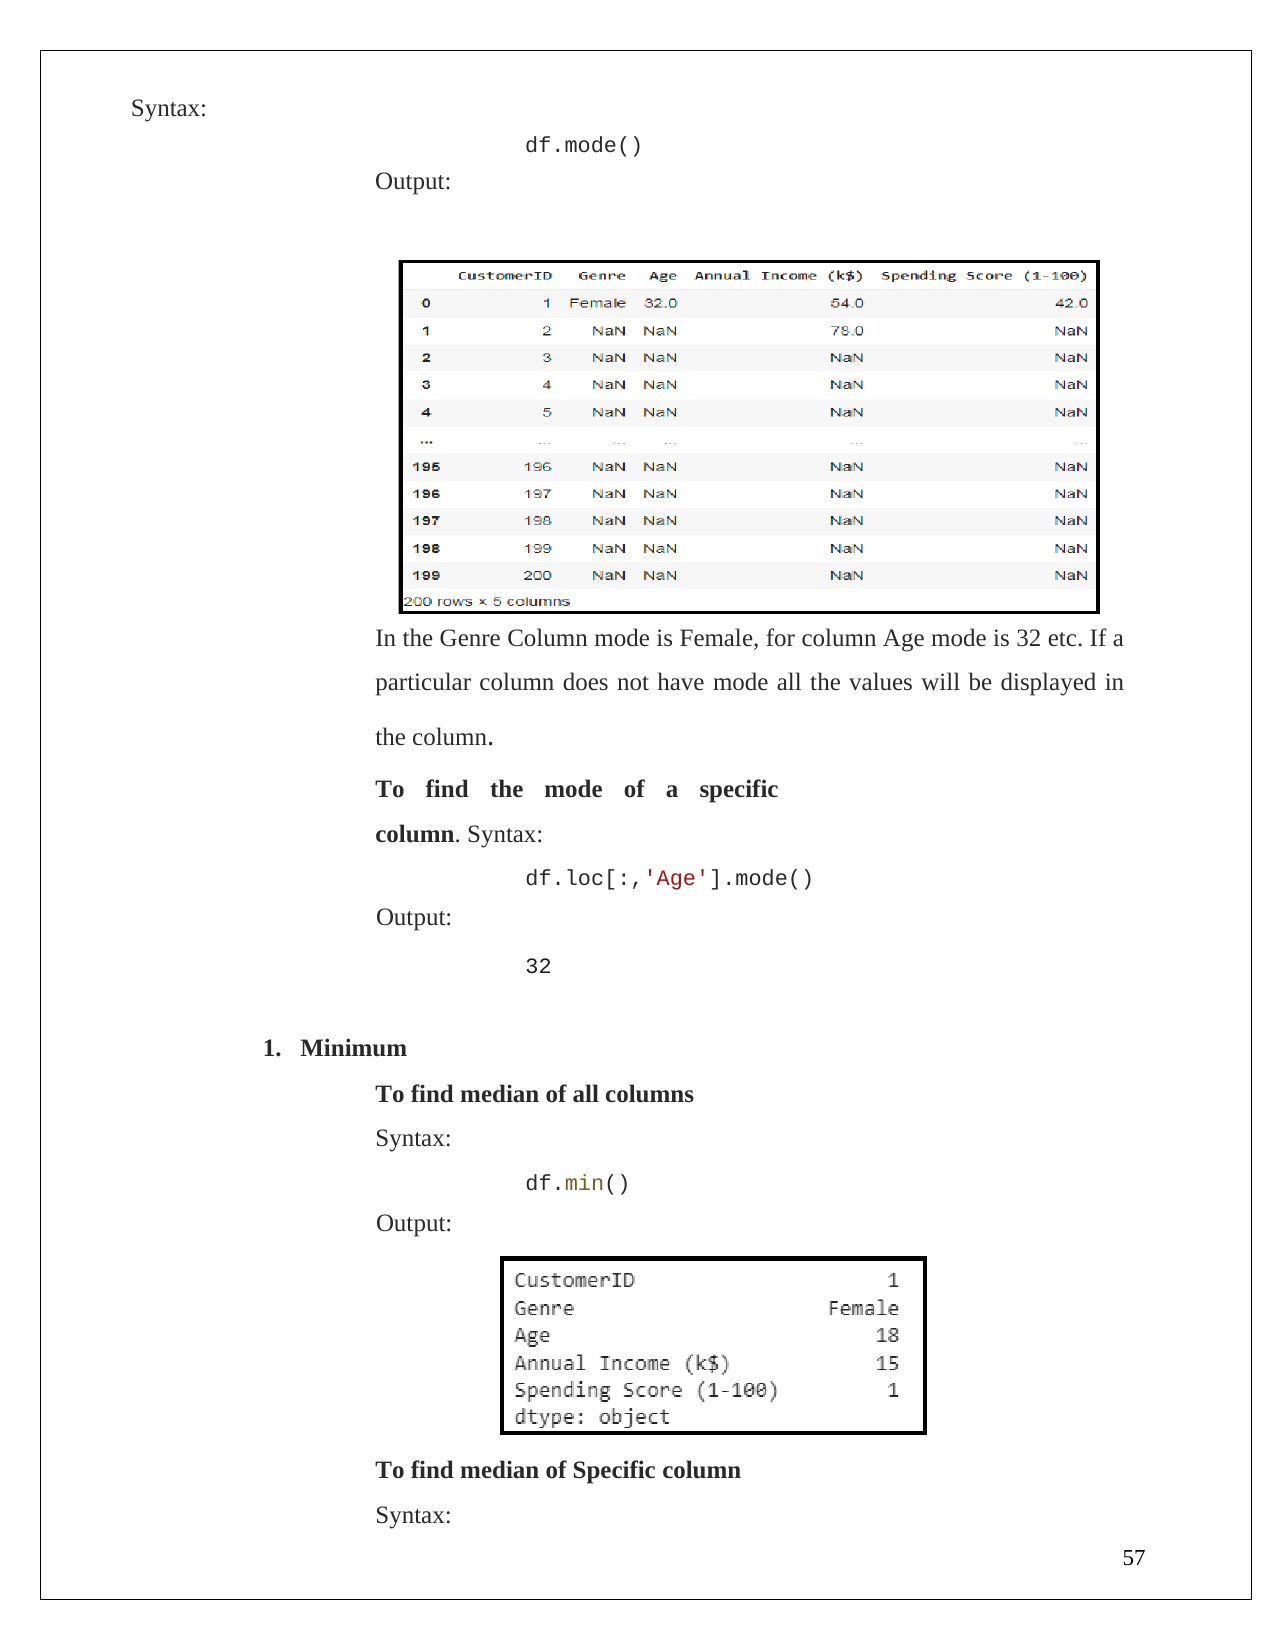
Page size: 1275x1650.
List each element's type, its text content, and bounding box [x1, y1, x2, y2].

text Output: [41, 1208, 452, 1237]
text Output: [41, 902, 452, 931]
text In the Genre Column mode is Female, for column Age mode is 32 etc. If a particular column does not have mode all the values will be displayed in the column. [375, 623, 1125, 753]
picture [500, 1256, 927, 1435]
subtitle To find the mode of a specific column. Syntax: [375, 774, 779, 848]
text Syntax: [375, 1123, 1251, 1152]
text Syntax: [131, 93, 211, 122]
subtitle To find median of Specific column [375, 1455, 1251, 1484]
text df.mode() [525, 134, 1251, 159]
text Syntax: [375, 1500, 1251, 1529]
text To find median of all columns [375, 1079, 1251, 1108]
text 32 [525, 955, 1251, 980]
text df.min() [525, 1172, 1251, 1197]
subtitle Minimum [263, 1033, 1251, 1062]
picture [398, 260, 1100, 614]
text df.loc[:,'Age'].mode() [525, 867, 1251, 892]
text Output: [375, 166, 452, 195]
